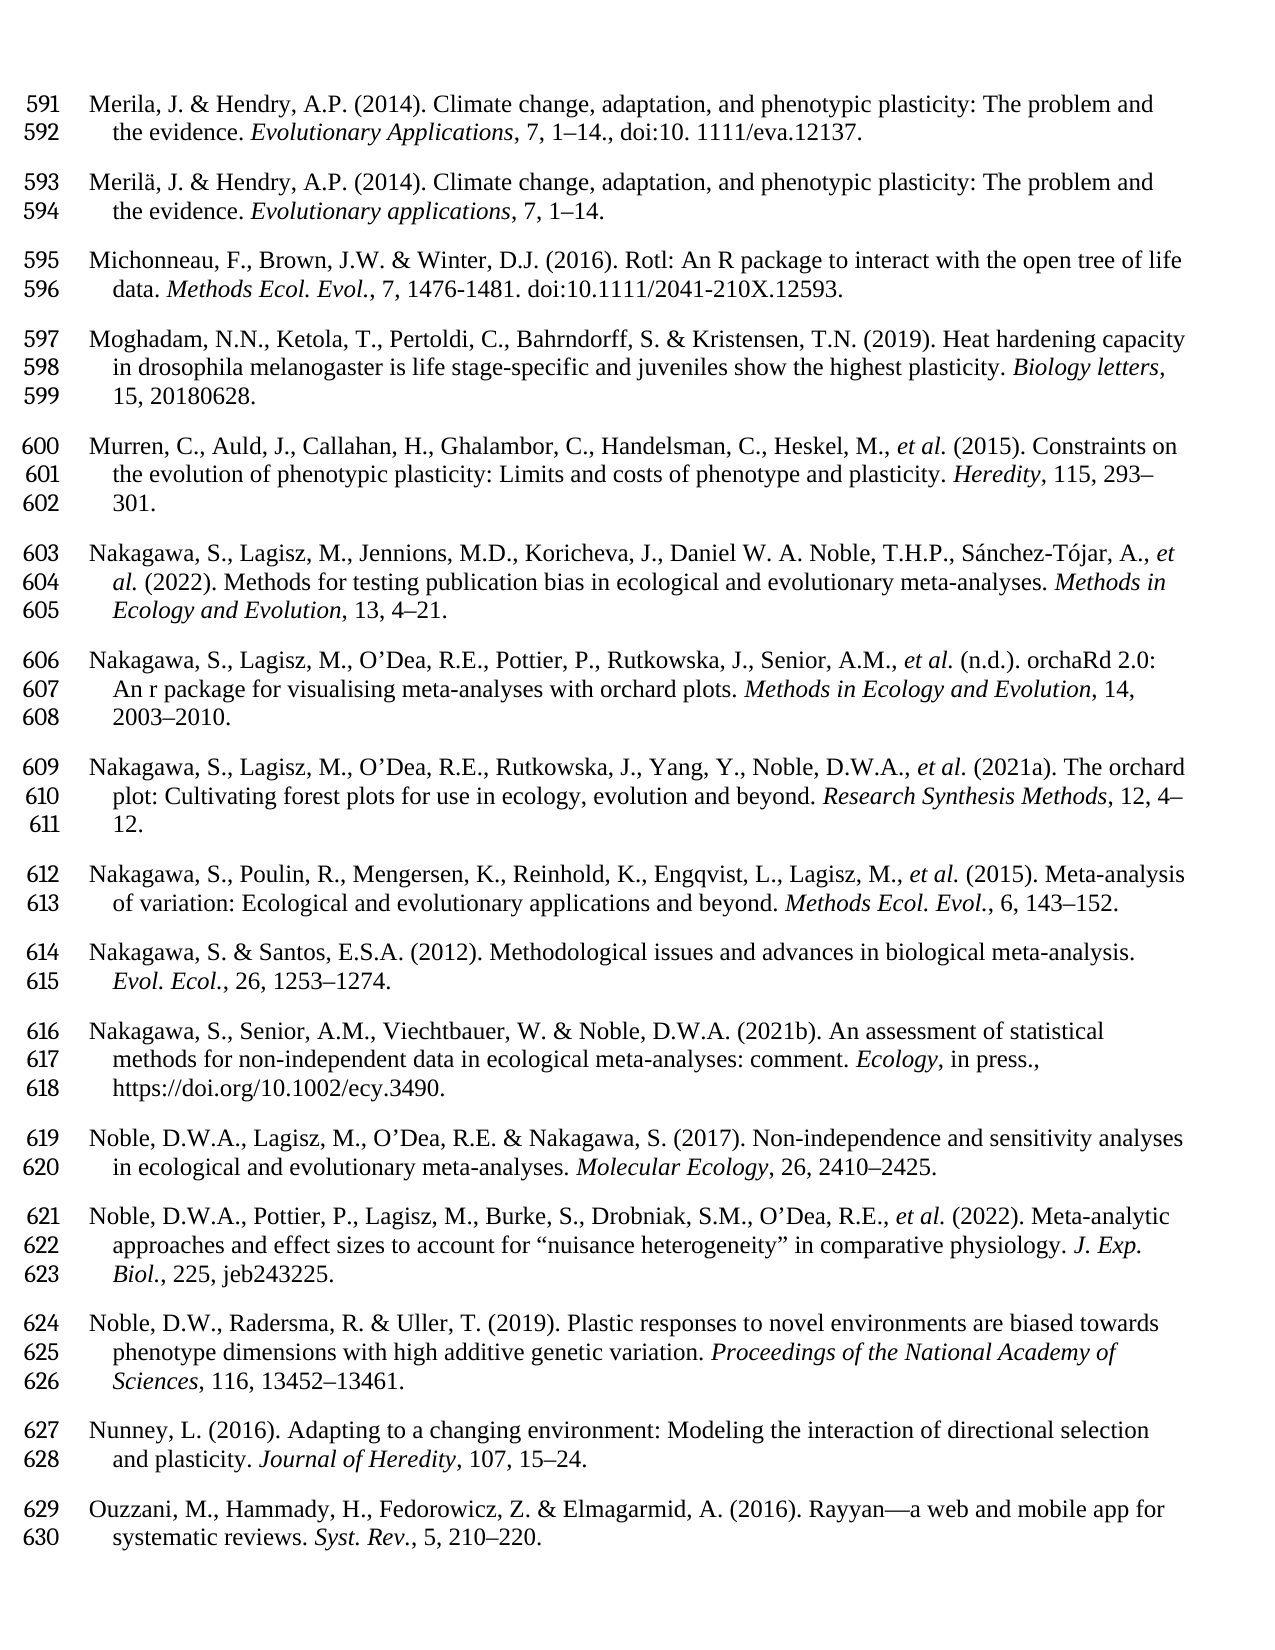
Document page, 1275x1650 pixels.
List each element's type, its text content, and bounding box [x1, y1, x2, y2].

text Ouzzani, M., Hammady, H., Fedorowicz, Z. & Elmagarmid, A. (2016). Rayyan—a web and mobile app for systematic reviews. Syst. Rev., 5, 210–220. [89, 1494, 1186, 1551]
text Noble, D.W.A., Lagisz, M., O’Dea, R.E. & Nakagawa, S. (2017). Non‐independence and sensitivity analyses in ecological and evolutionary meta‐analyses. Molecular Ecology, 26, 2410–2425. [89, 1123, 1186, 1180]
text Michonneau, F., Brown, J.W. & Winter, D.J. (2016). Rotl: An R package to interact with the open tree of life data. Methods Ecol. Evol., 7, 1476-1481. doi:10.1111/2041-210X.12593. [89, 245, 1186, 303]
text Murren, C., Auld, J., Callahan, H., Ghalambor, C., Handelsman, C., Heskel, M., et al. (2015). Constraints on the evolution of phenotypic plasticity: Limits and costs of phenotype and plasticity. Heredity, 115, 293–301. [89, 431, 1186, 517]
text Moghadam, N.N., Ketola, T., Pertoldi, C., Bahrndorff, S. & Kristensen, T.N. (2019). Heat hardening capacity in drosophila melanogaster is life stage-specific and juveniles show the highest plasticity. Biology letters, 15, 20180628. [89, 324, 1186, 410]
text Nunney, L. (2016). Adapting to a changing environment: Modeling the interaction of directional selection and plasticity. Journal of Heredity, 107, 15–24. [89, 1415, 1186, 1473]
text Noble, D.W., Radersma, R. & Uller, T. (2019). Plastic responses to novel environments are biased towards phenotype dimensions with high additive genetic variation. Proceedings of the National Academy of Sciences, 116, 13452–13461. [89, 1308, 1186, 1394]
text Nakagawa, S., Senior, A.M., Viechtbauer, W. & Noble, D.W.A. (2021b). An assessment of statistical methods for non-independent data in ecological meta-analyses: comment. Ecology, in press., https://doi.org/10.1002/ecy.3490. [89, 1016, 1186, 1102]
text Nakagawa, S., Lagisz, M., O’Dea, R.E., Rutkowska, J., Yang, Y., Noble, D.W.A., et al. (2021a). The orchard plot: Cultivating forest plots for use in ecology, evolution and beyond. Research Synthesis Methods, 12, 4–12. [89, 752, 1186, 838]
text Nakagawa, S., Poulin, R., Mengersen, K., Reinhold, K., Engqvist, L., Lagisz, M., et al. (2015). Meta-analysis of variation: Ecological and evolutionary applications and beyond. Methods Ecol. Evol., 6, 143–152. [89, 859, 1186, 917]
text Nakagawa, S., Lagisz, M., O’Dea, R.E., Pottier, P., Rutkowska, J., Senior, A.M., et al. (n.d.). orchaRd 2.0: An r package for visualising meta-analyses with orchard plots. Methods in Ecology and Evolution, 14, 2003–2010. [89, 645, 1186, 731]
text Merila, J. & Hendry, A.P. (2014). Climate change, adaptation, and phenotypic plasticity: The problem and the evidence. Evolutionary Applications, 7, 1–14., doi:10. 1111/eva.12137. [89, 89, 1186, 146]
text Nakagawa, S. & Santos, E.S.A. (2012). Methodological issues and advances in biological meta-analysis. Evol. Ecol., 26, 1253–1274. [89, 937, 1186, 995]
text Noble, D.W.A., Pottier, P., Lagisz, M., Burke, S., Drobniak, S.M., O’Dea, R.E., et al. (2022). Meta-analytic approaches and effect sizes to account for “nuisance heterogeneity” in comparative physiology. J. Exp. Biol., 225, jeb243225. [89, 1201, 1186, 1287]
text Merilä, J. & Hendry, A.P. (2014). Climate change, adaptation, and phenotypic plasticity: The problem and the evidence. Evolutionary applications, 7, 1–14. [89, 167, 1186, 224]
text Nakagawa, S., Lagisz, M., Jennions, M.D., Koricheva, J., Daniel W. A. Noble, T.H.P., Sánchez-Tójar, A., et al. (2022). Methods for testing publication bias in ecological and evolutionary meta-analyses. Methods in Ecology and Evolution, 13, 4–21. [89, 538, 1186, 624]
